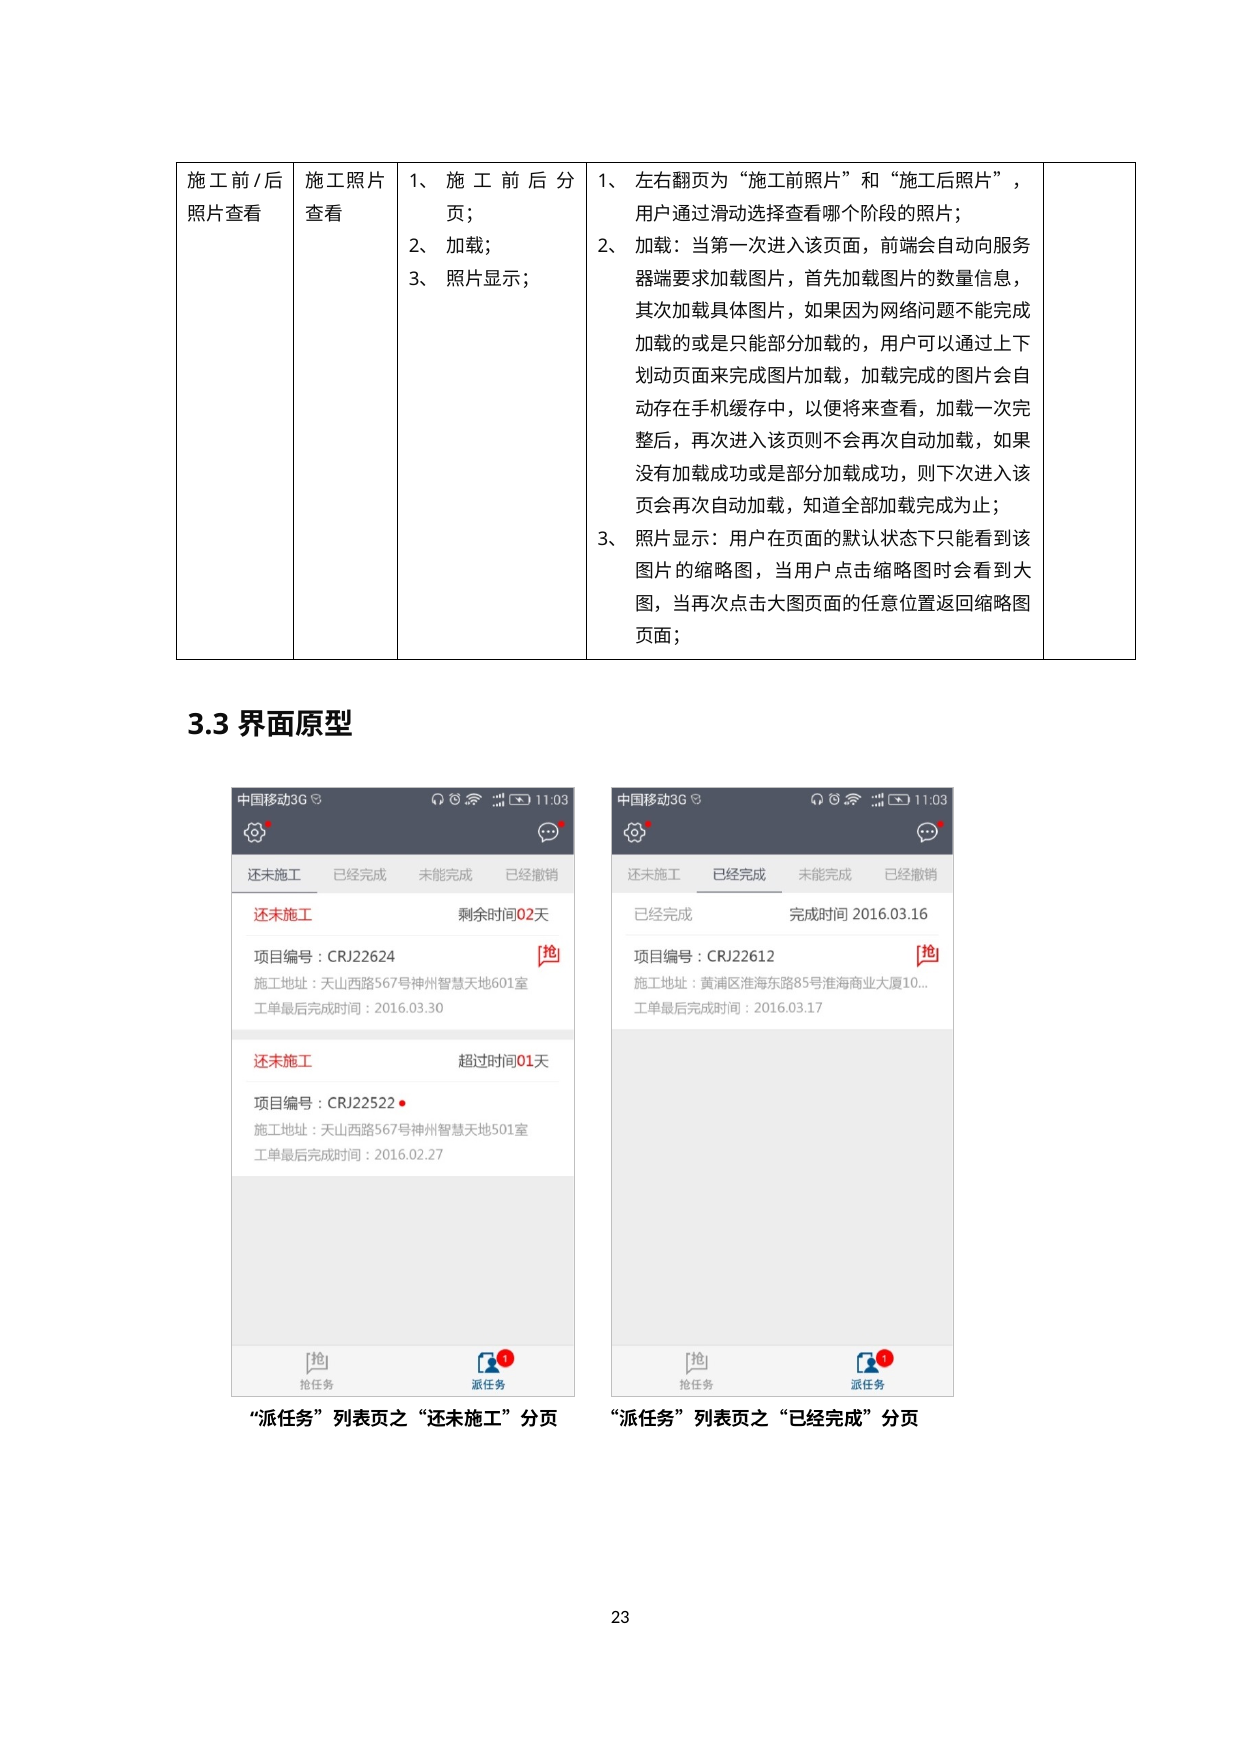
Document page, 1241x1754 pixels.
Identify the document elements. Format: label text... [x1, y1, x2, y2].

text “派任务”列表页之“还未施工”分页 “派任务”列表页之“已经完成”分页 [187, 1401, 1053, 1433]
table_cell 左右翻页为“施工前照片”和“施工后照片”，用户通过滑动选择查看哪个阶段的照片； 加载：当第一次进入该页面，前端会自动向服务器端要求加载图片，首先加载图片的数量信息，其次加载具体图片，如果因为网络问题不能完成加载的或是只能部分加载的，用户可以通过上下划动页面来完成图片加载，加载完成的图片会自动存在手机缓存中，以便将来查看，加载一次完整后，再次进入该页则不会再次自动加载，如果没有加载成功或是部分加载成功，则下次进入该页会再次自动加载，知道全部加载完成为止； 照片显示：用户在页面的默认状态下只能看到该图片的缩略图，当用户点击缩略图时会看到大图，当再次点击大图页面的任意位置返回缩略图页面； [587, 163, 1043, 659]
subtitle 界面原型 [187, 689, 1053, 754]
table_cell 施工前后分页； 加载； 照片显示； [398, 163, 586, 659]
table_cell 施工照片查看 [294, 163, 397, 659]
picture [612, 788, 953, 1396]
table_cell 施工前/后照片查看 [177, 163, 293, 659]
picture [232, 788, 574, 1396]
table_cell [1044, 163, 1135, 659]
